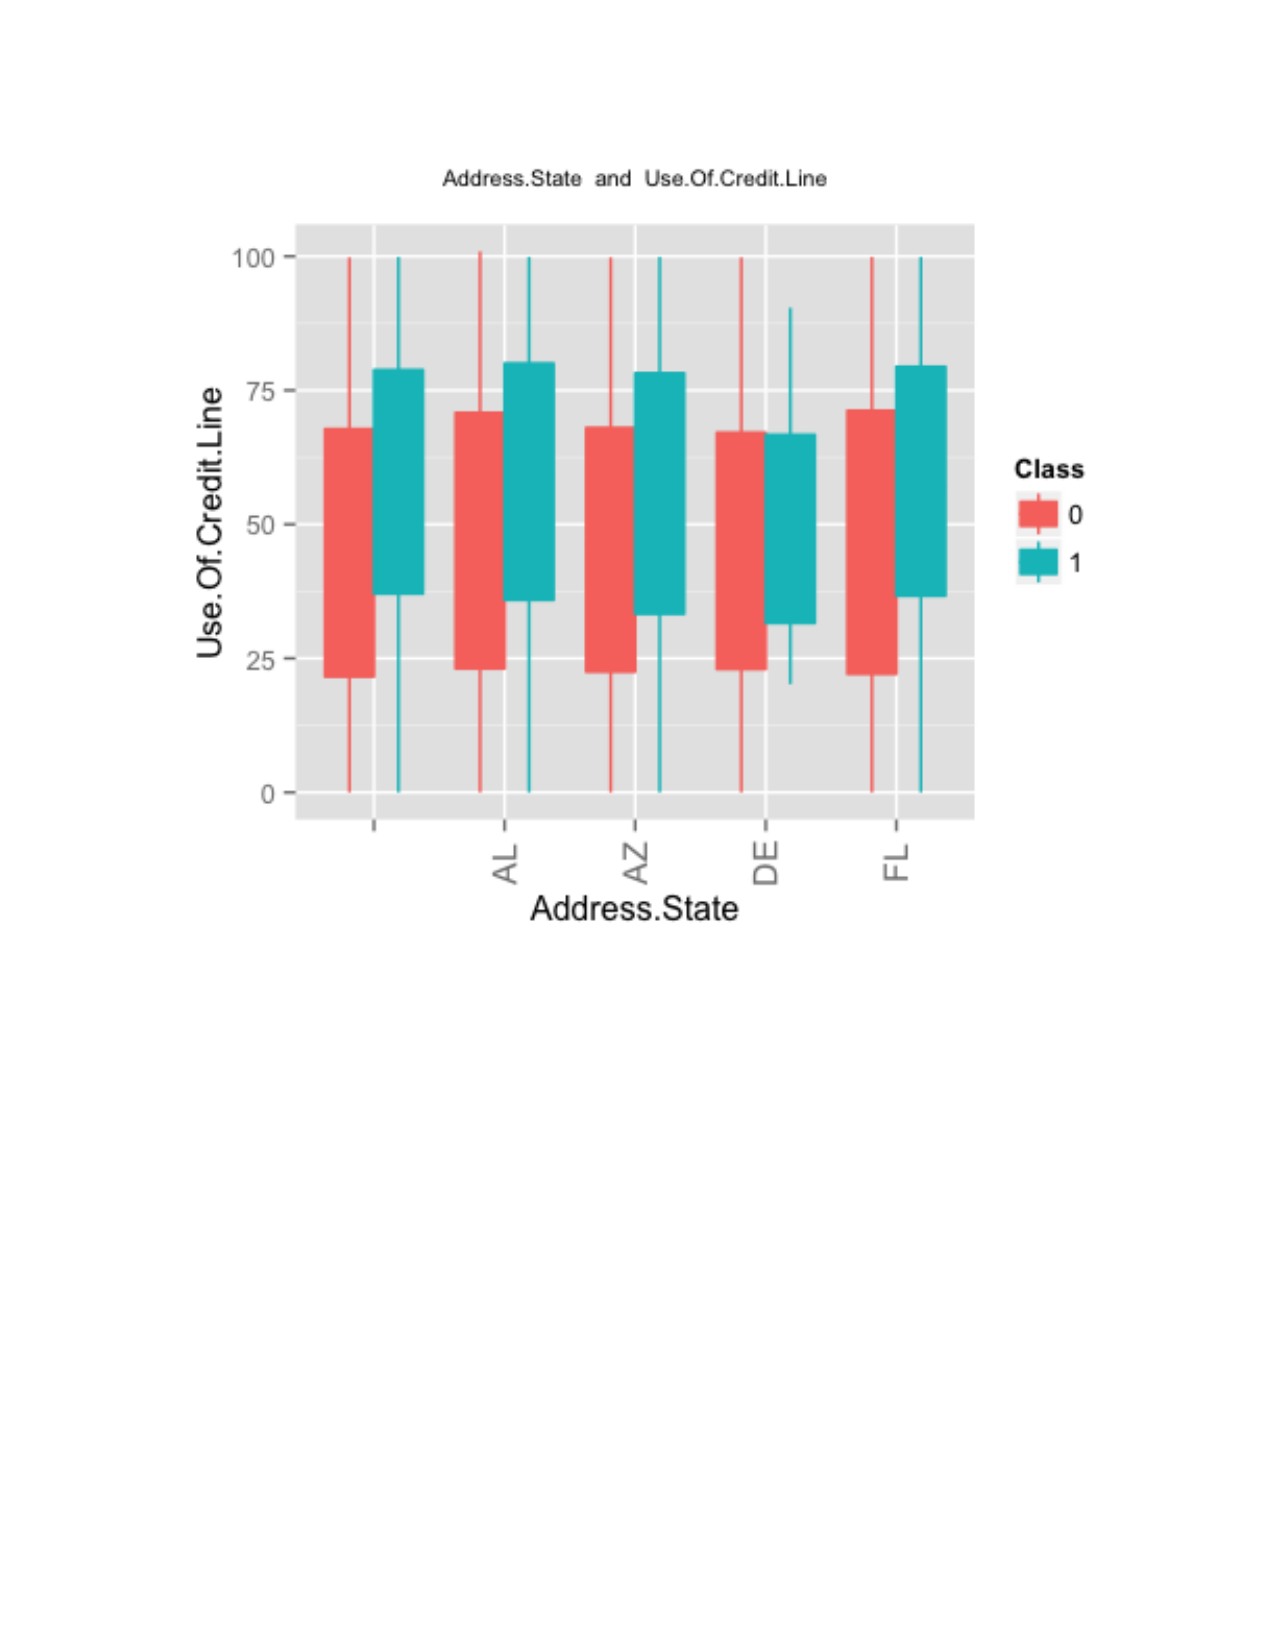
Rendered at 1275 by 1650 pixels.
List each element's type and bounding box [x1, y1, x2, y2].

picture [168, 150, 1169, 950]
